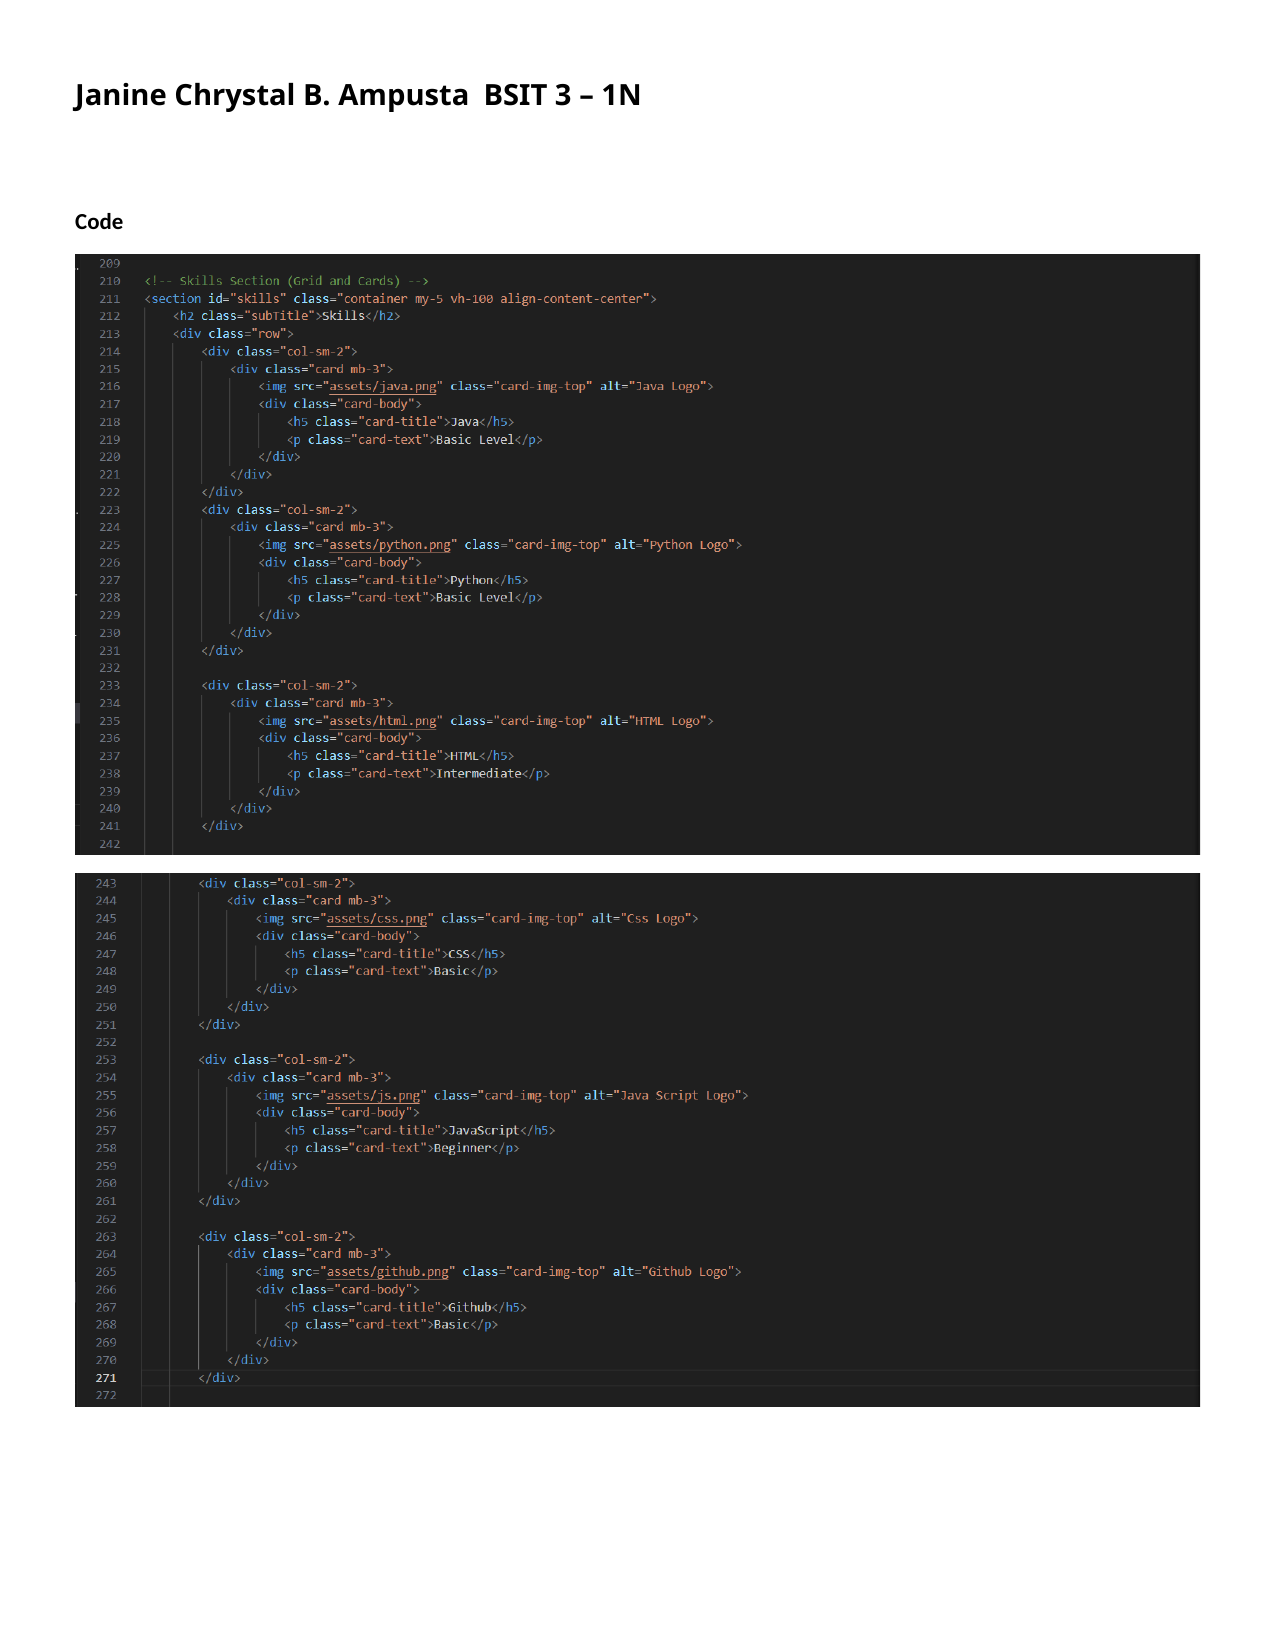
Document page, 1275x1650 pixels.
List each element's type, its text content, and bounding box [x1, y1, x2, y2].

picture [75, 873, 1200, 1407]
text Code [75, 207, 1200, 235]
picture [75, 254, 1200, 855]
